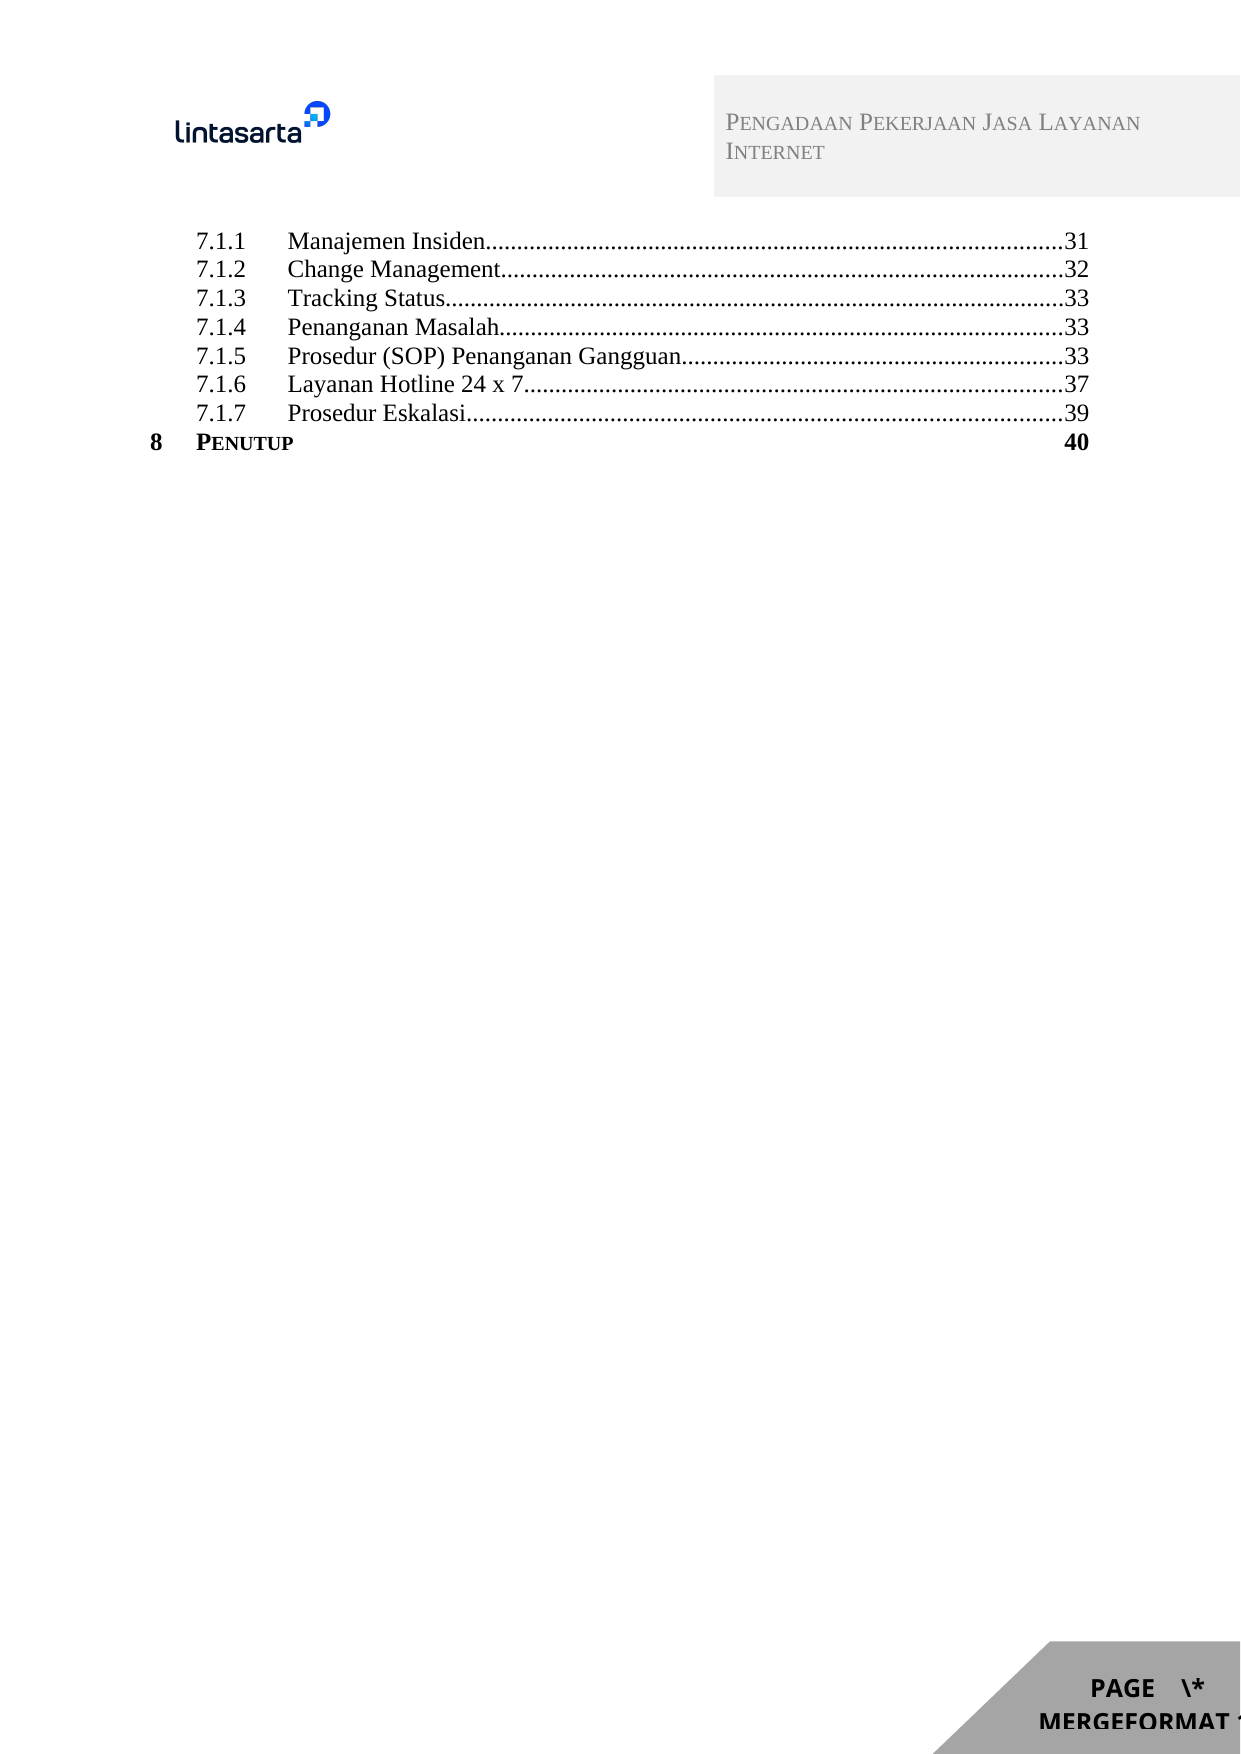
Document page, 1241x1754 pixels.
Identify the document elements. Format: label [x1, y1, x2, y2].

picture [150, 75, 356, 169]
